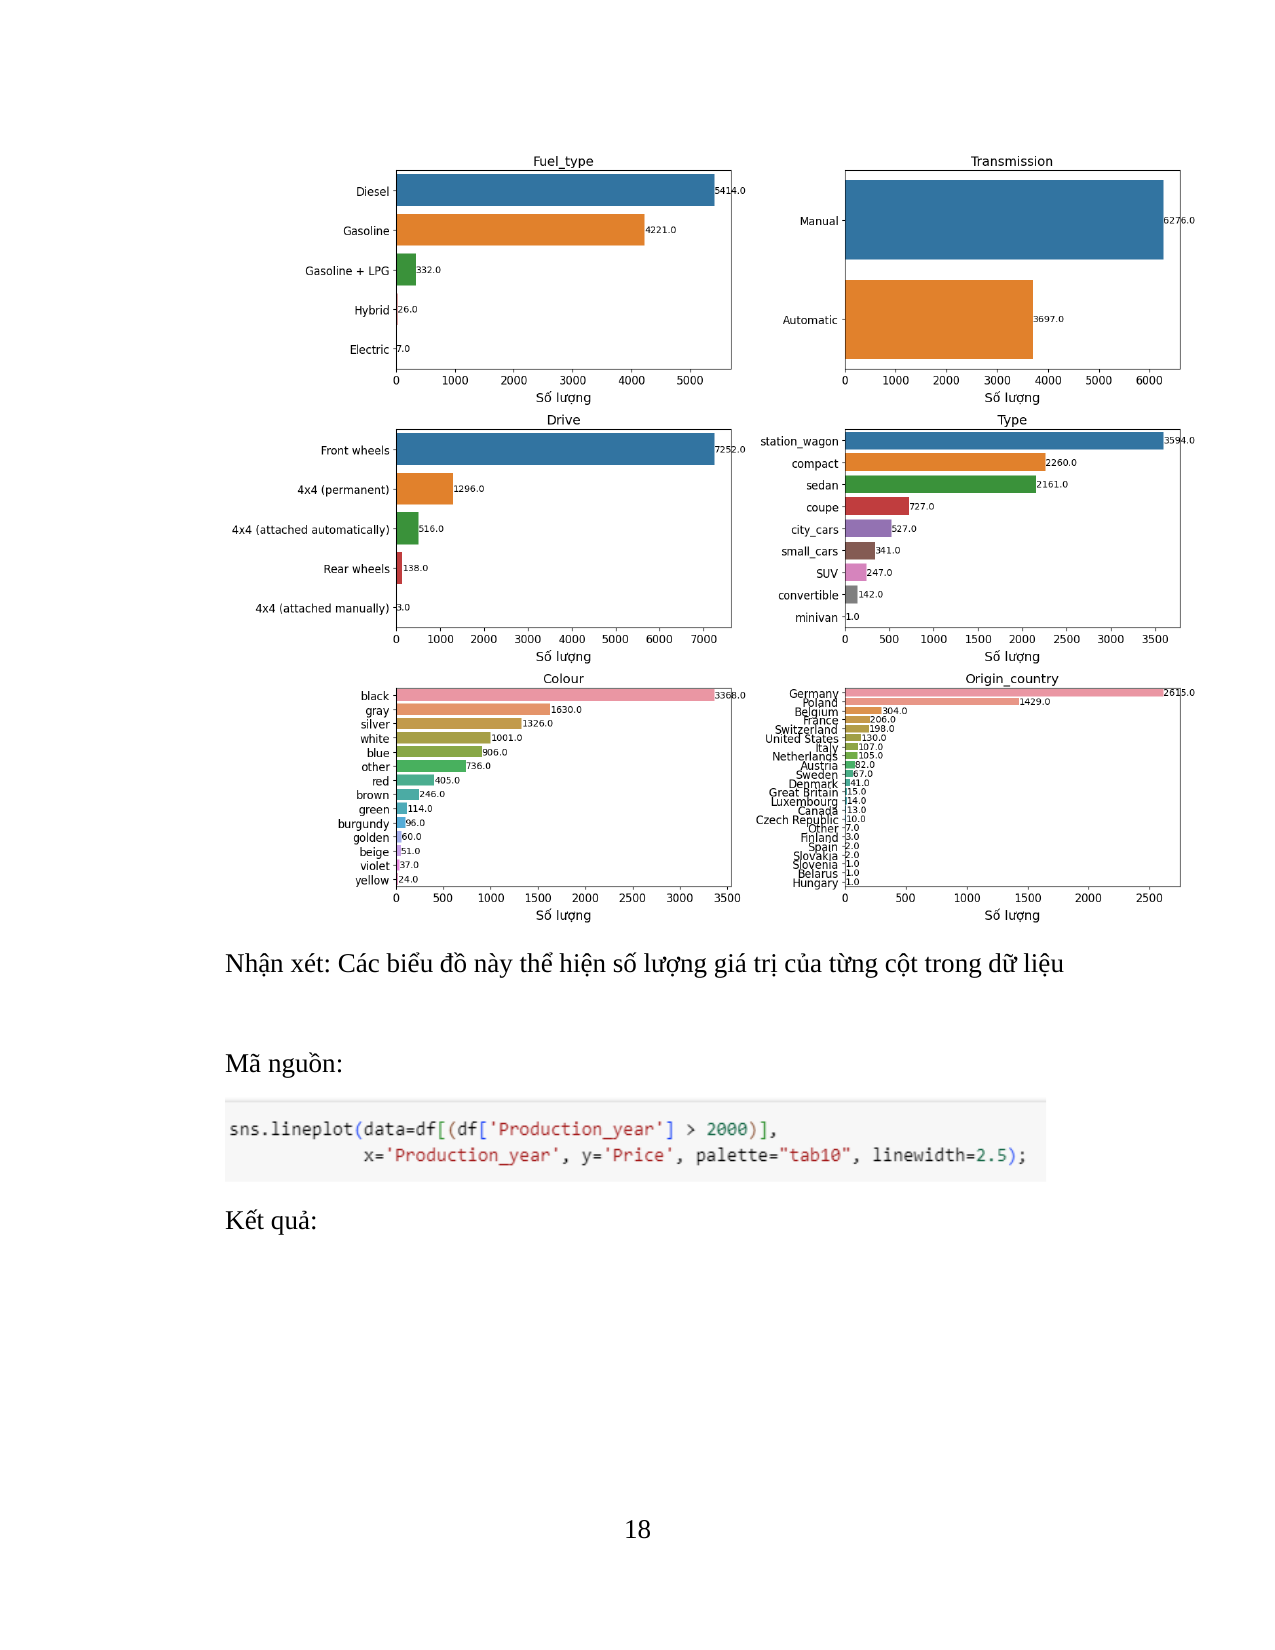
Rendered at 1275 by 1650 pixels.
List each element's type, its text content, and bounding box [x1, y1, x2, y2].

picture [225, 150, 1200, 928]
text Kết quả: [225, 1204, 1125, 1235]
picture [225, 1097, 1047, 1186]
text Nhận xét: Các biểu đồ này thể hiện số lượng giá trị của từng cột trong dữ liệu [225, 947, 1125, 978]
text Mã nguồn: [225, 1047, 1125, 1079]
